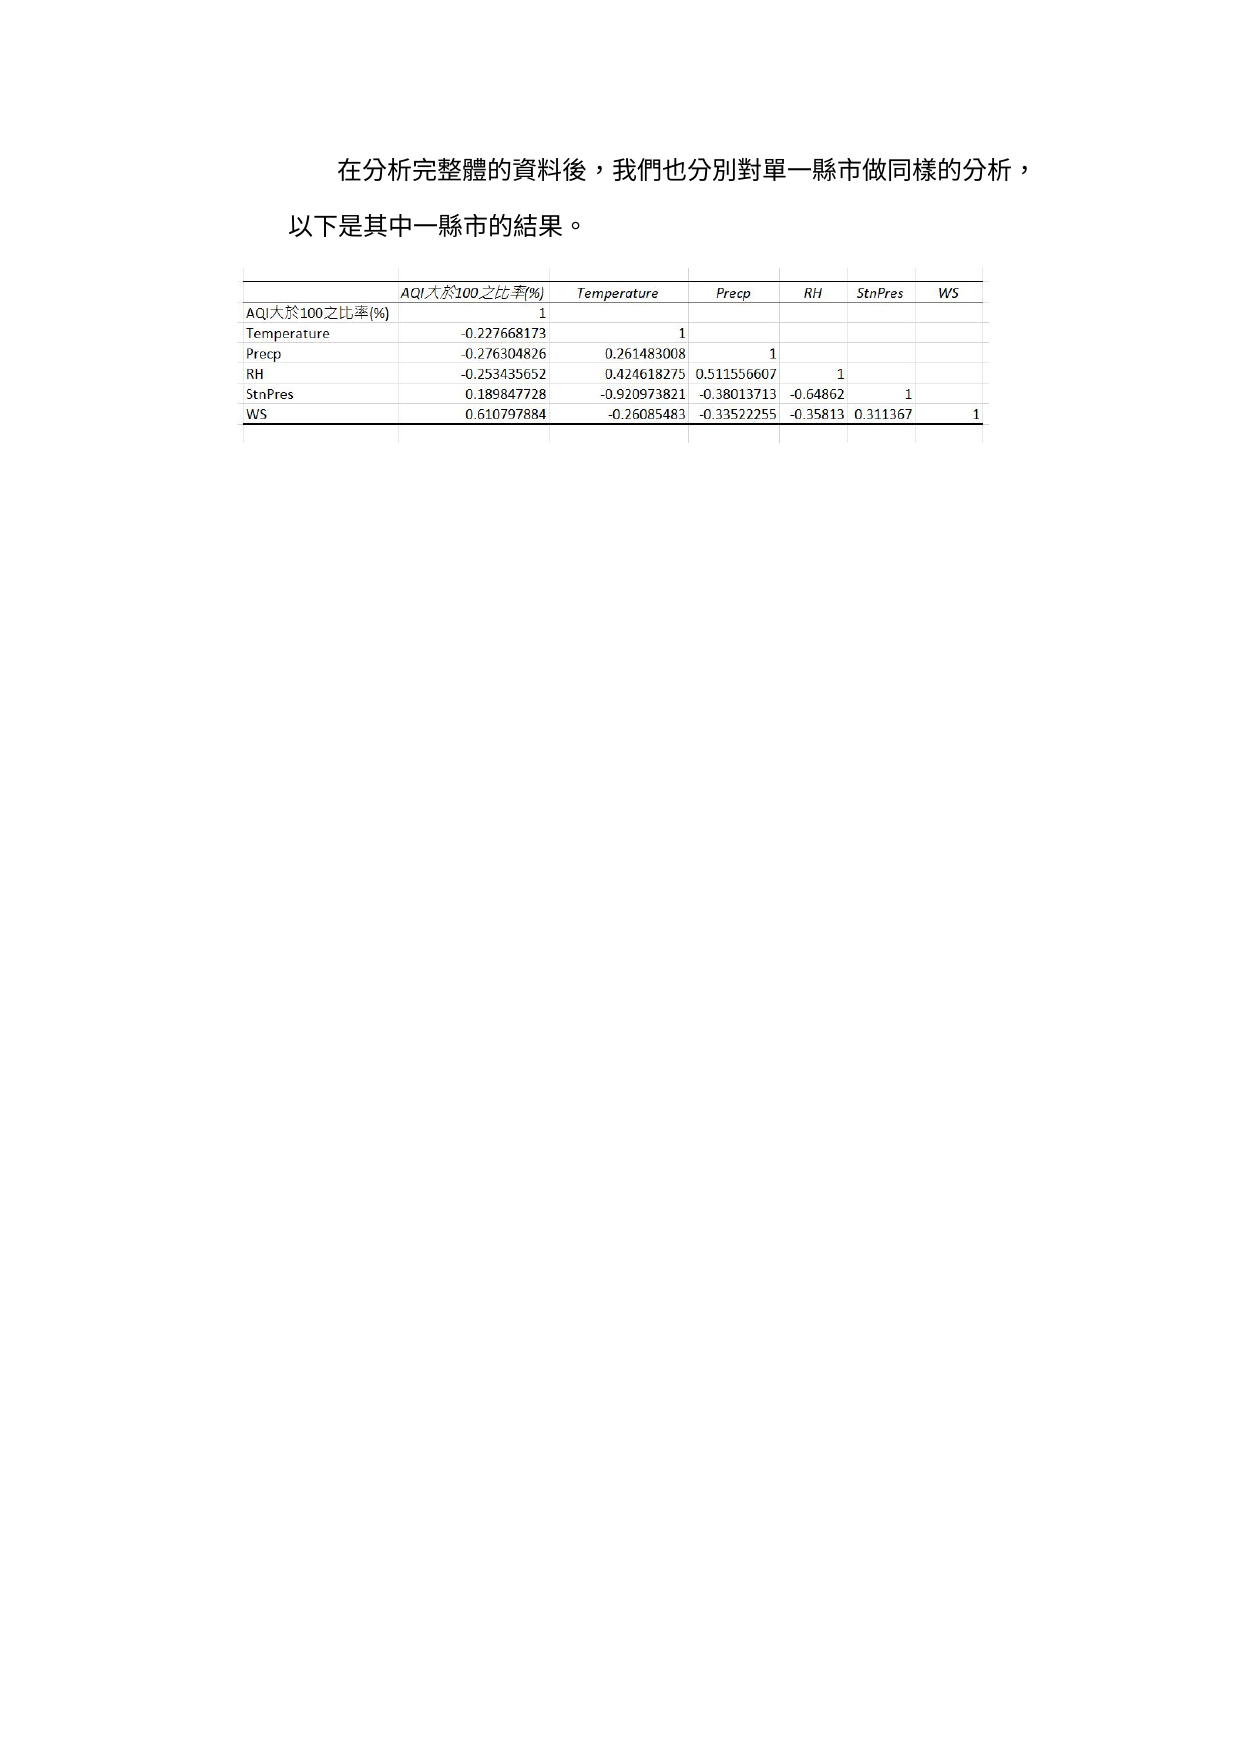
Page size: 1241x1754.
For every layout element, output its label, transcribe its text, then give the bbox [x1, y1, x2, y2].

list 在分析完整體的資料後，我們也分別對單一縣市做同樣的分析，以下是其中一縣市的結果。 [288, 150, 1053, 244]
picture [237, 268, 989, 443]
